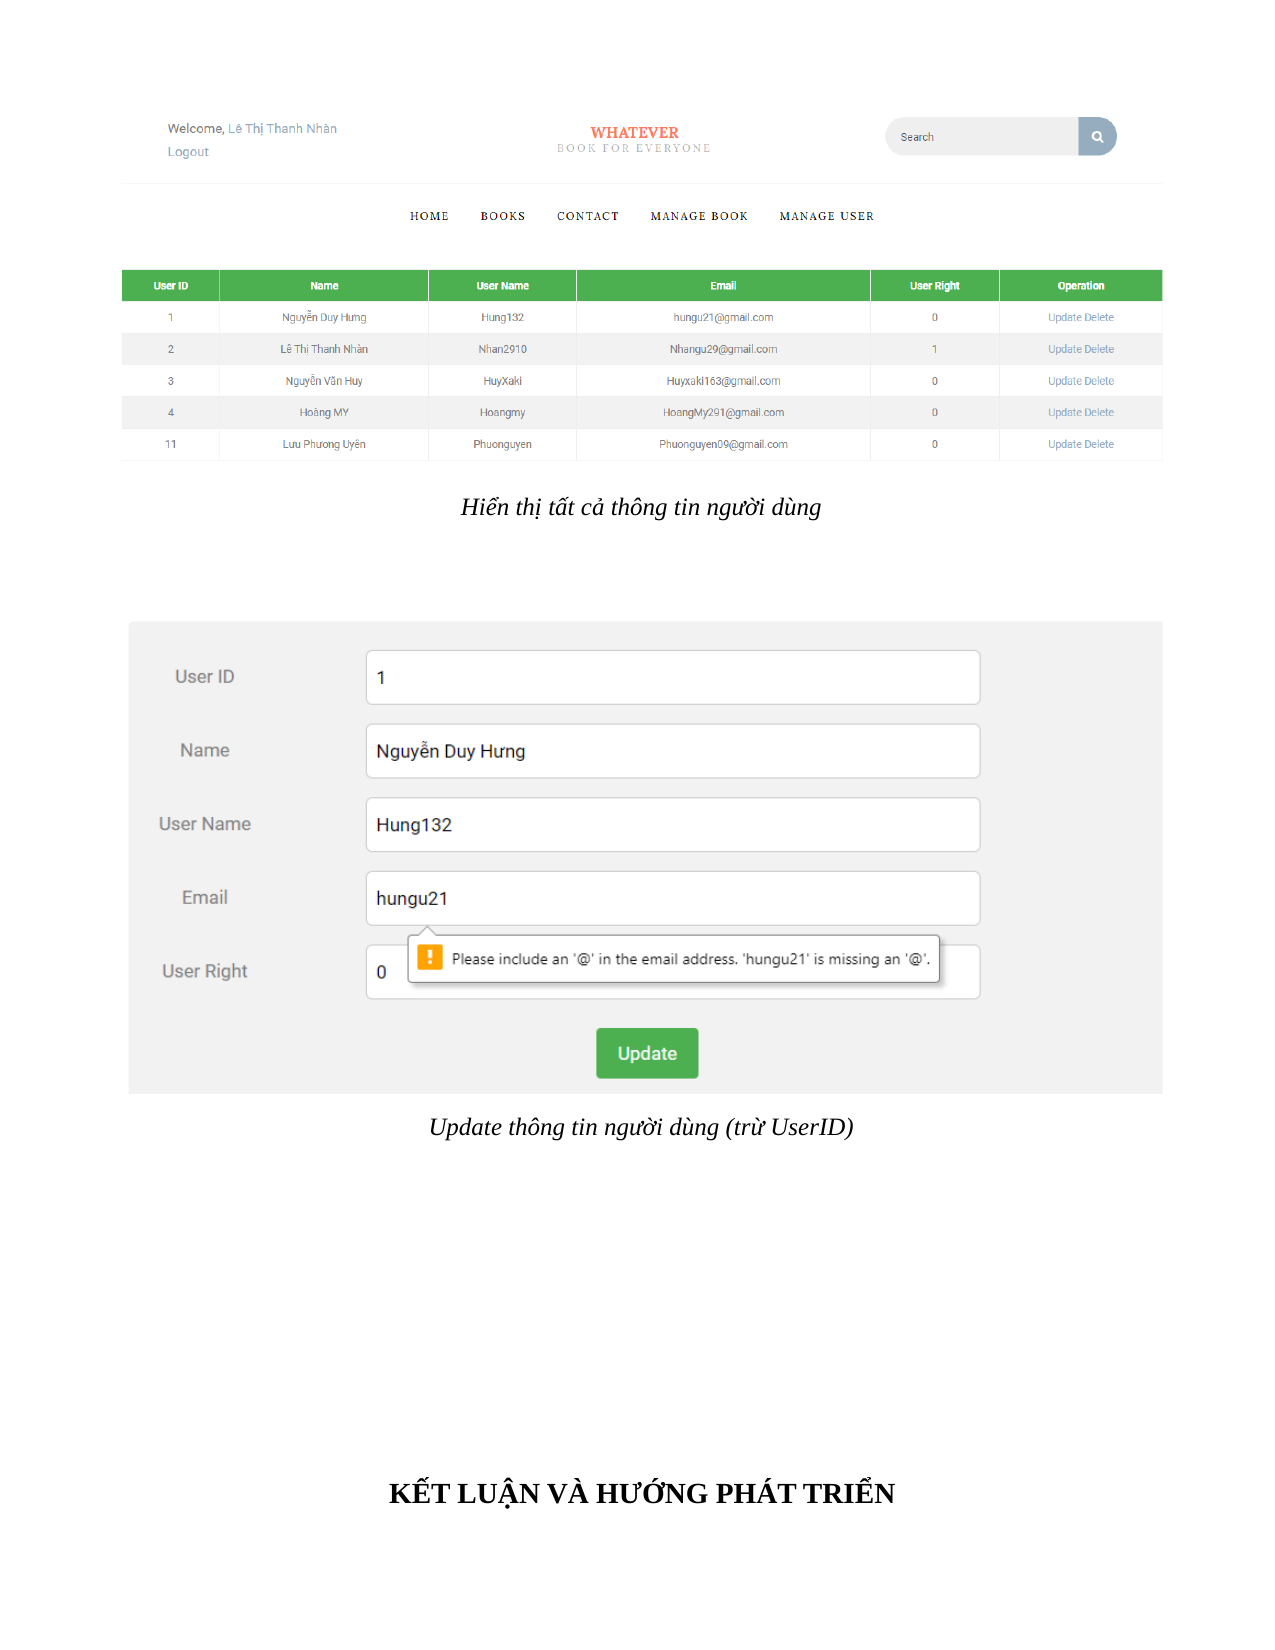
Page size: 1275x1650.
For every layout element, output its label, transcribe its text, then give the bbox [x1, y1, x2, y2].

picture [121, 584, 1163, 1094]
subtitle KẾT LUẬN VÀ HƯỚNG PHÁT TRIỂN [129, 1476, 1155, 1509]
picture [121, 84, 1163, 474]
text Update thông tin người dùng (trừ UserID) [122, 1112, 1162, 1141]
text Hiển thị tất cả thông tin người dùng [122, 492, 1162, 521]
